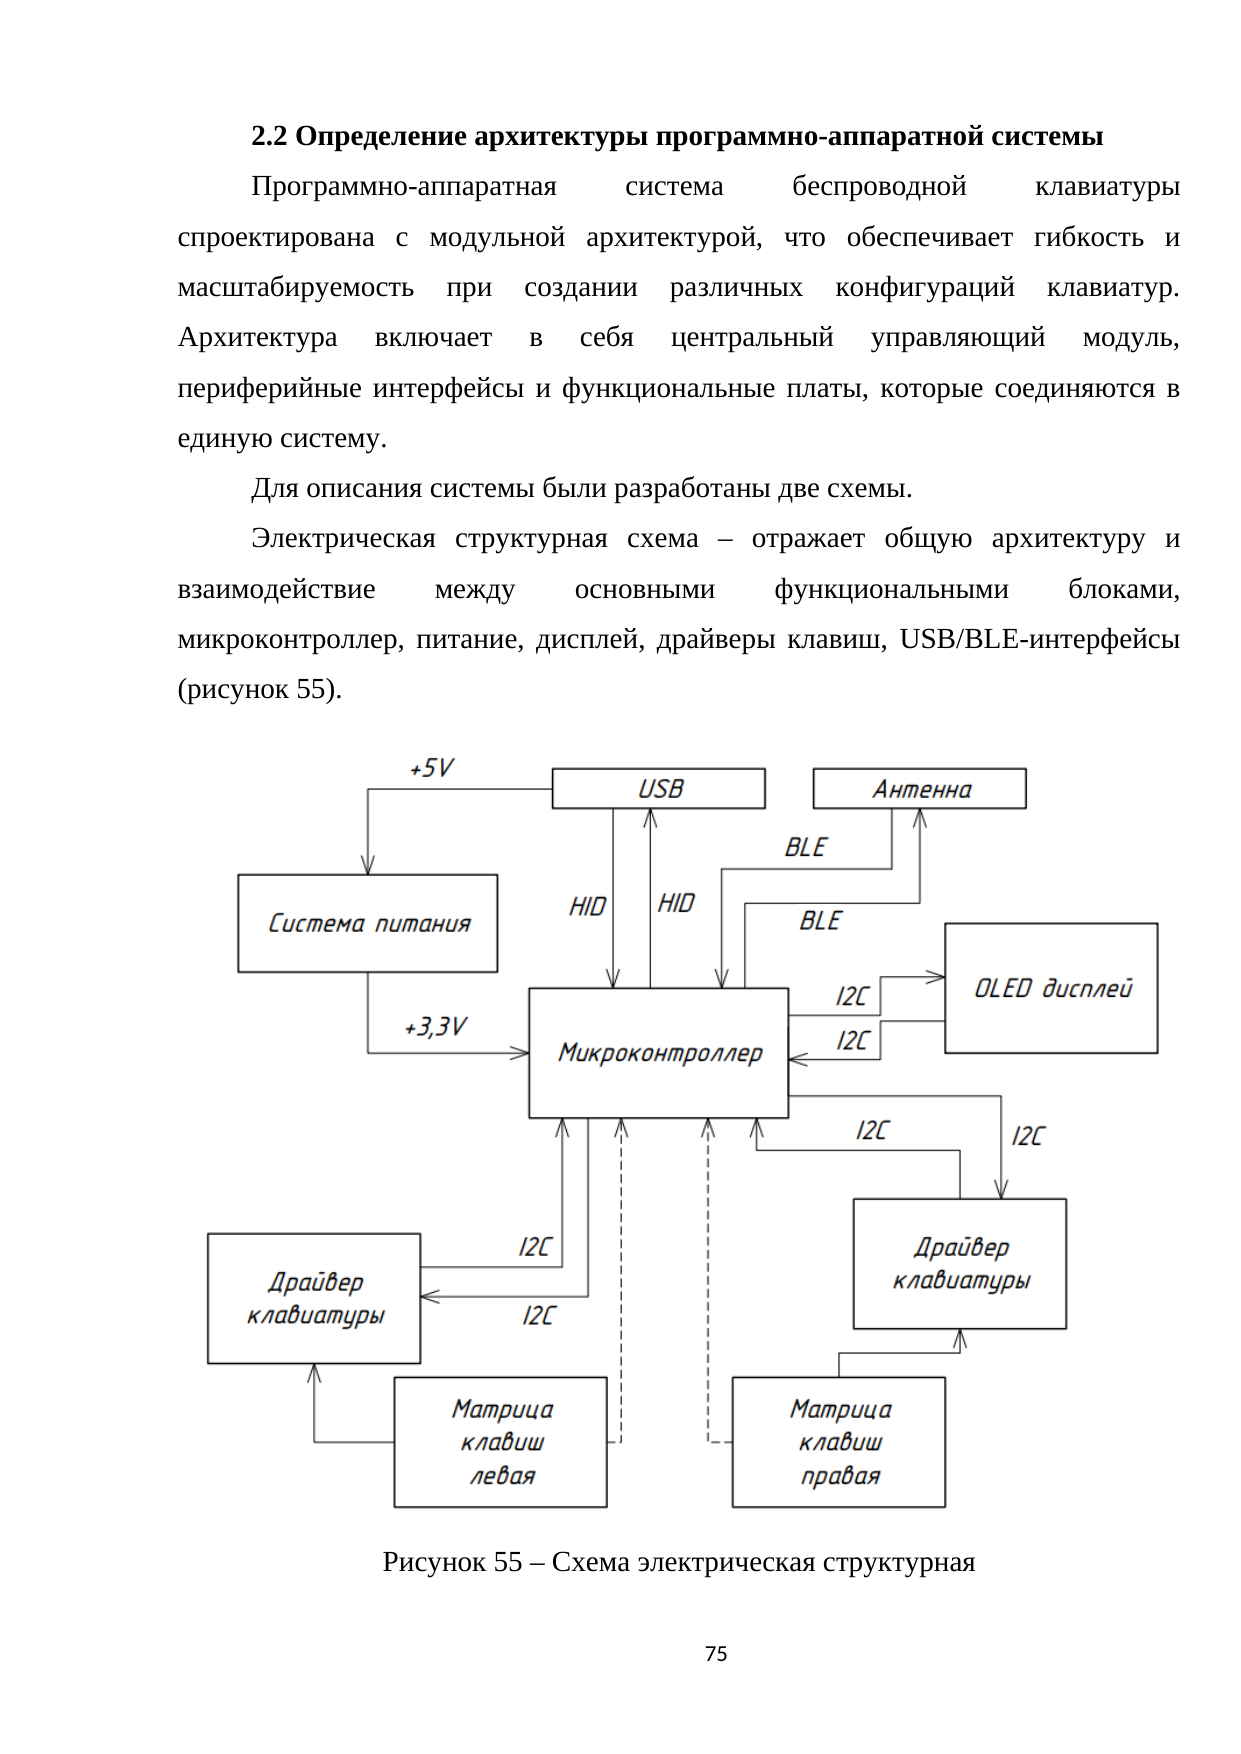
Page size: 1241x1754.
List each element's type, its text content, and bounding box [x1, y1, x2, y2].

text Рисунок 55 – Схема электрическая структурная [177, 1544, 1181, 1577]
picture [184, 721, 1175, 1532]
subtitle 2.2 Определение архитектуры программно-аппаратной системы [177, 118, 1181, 152]
text Для описания системы были разработаны две схемы. [177, 470, 1181, 504]
text Электрическая структурная схема – отражает общую архитектуру и взаимодействие между основными функциональными блоками, микроконтроллер, питание, дисплей, драйверы клавиш, USB/BLE-интерфейсы (рисунок 55). [177, 521, 1181, 705]
text Программно-аппаратная система беспроводной клавиатуры спроектирована с модульной архитектурой, что обеспечивает гибкость и масштабируемость при создании различных конфигураций клавиатур. Архитектура включает в себя центральный управляющий модуль, периферийные интерфейсы и функциональные платы, которые соединяются в единую систему. [177, 168, 1181, 453]
